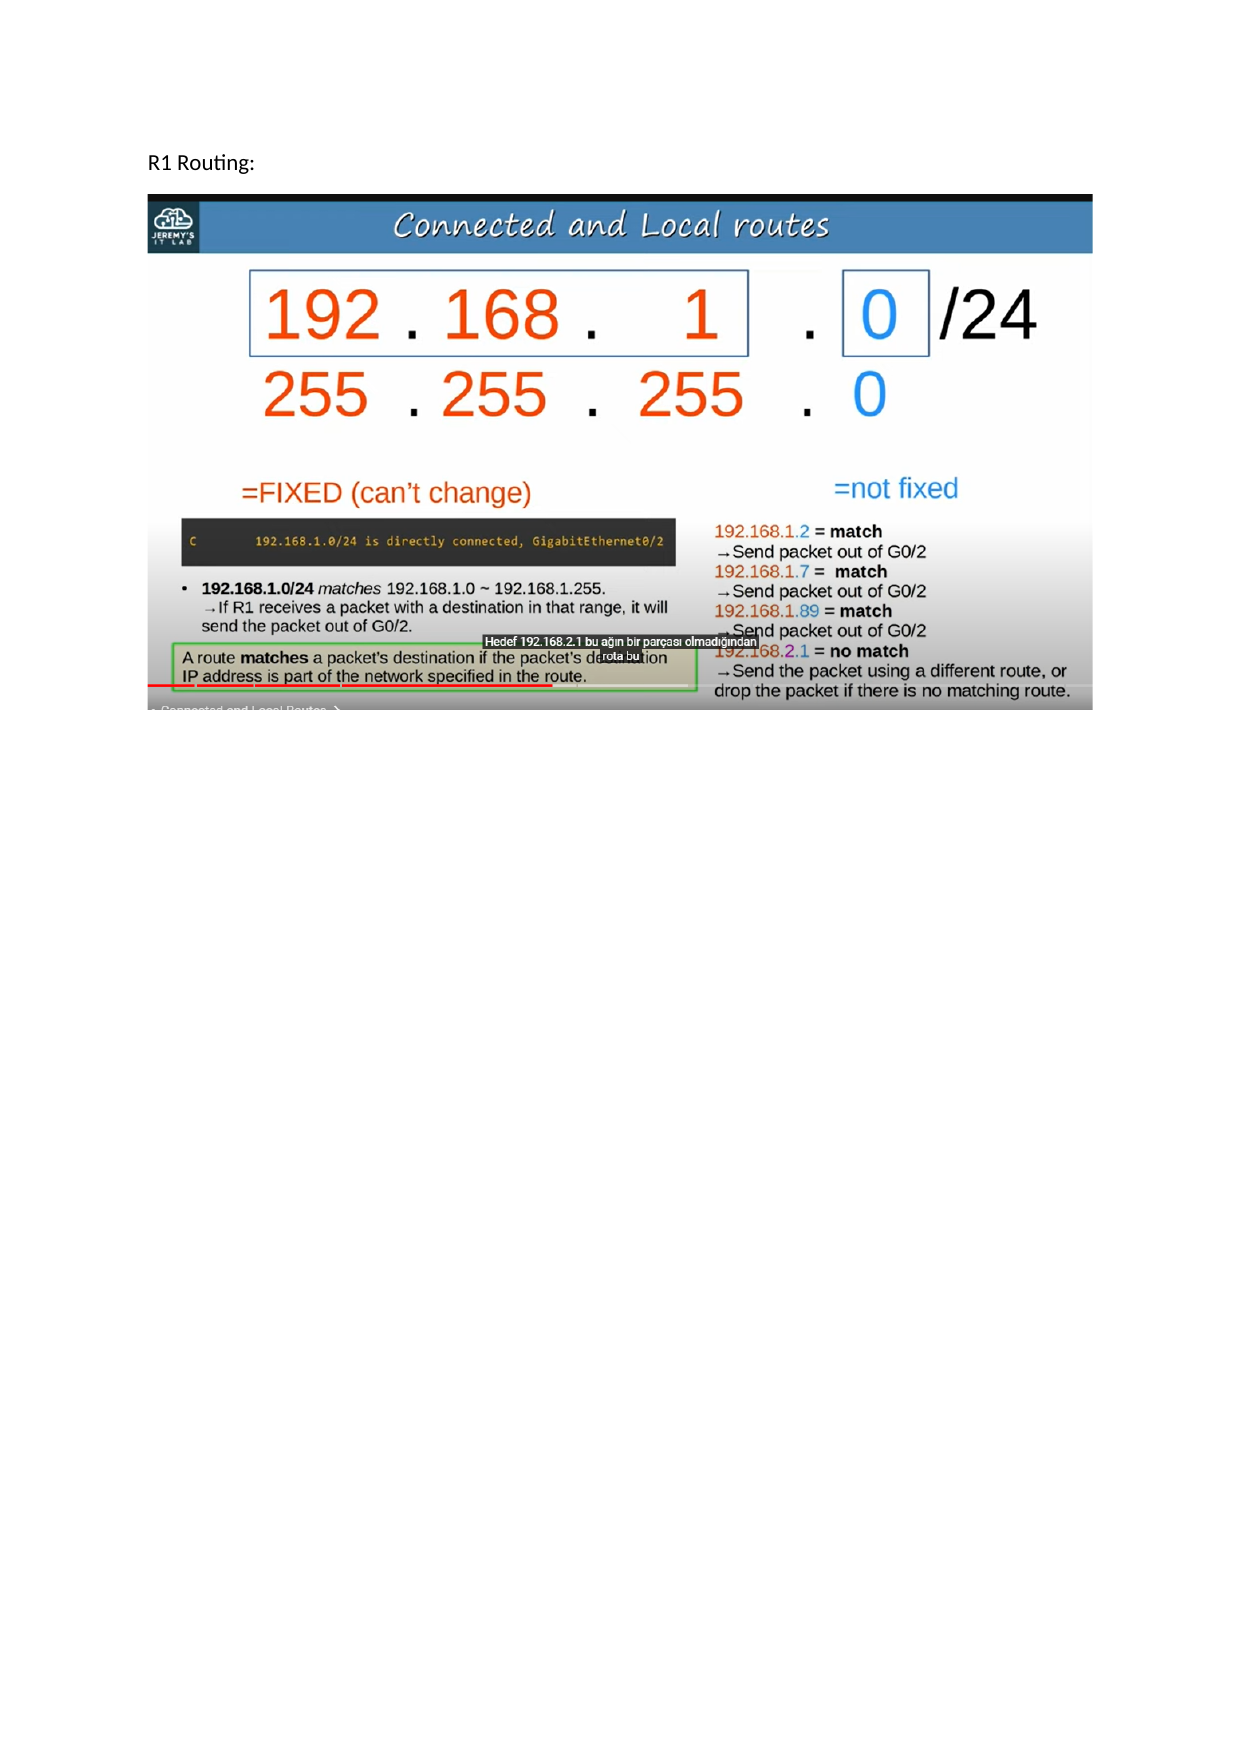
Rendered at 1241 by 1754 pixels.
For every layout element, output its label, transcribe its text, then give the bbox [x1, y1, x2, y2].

picture [147, 194, 1093, 710]
text R1 Routing: [148, 148, 1093, 176]
